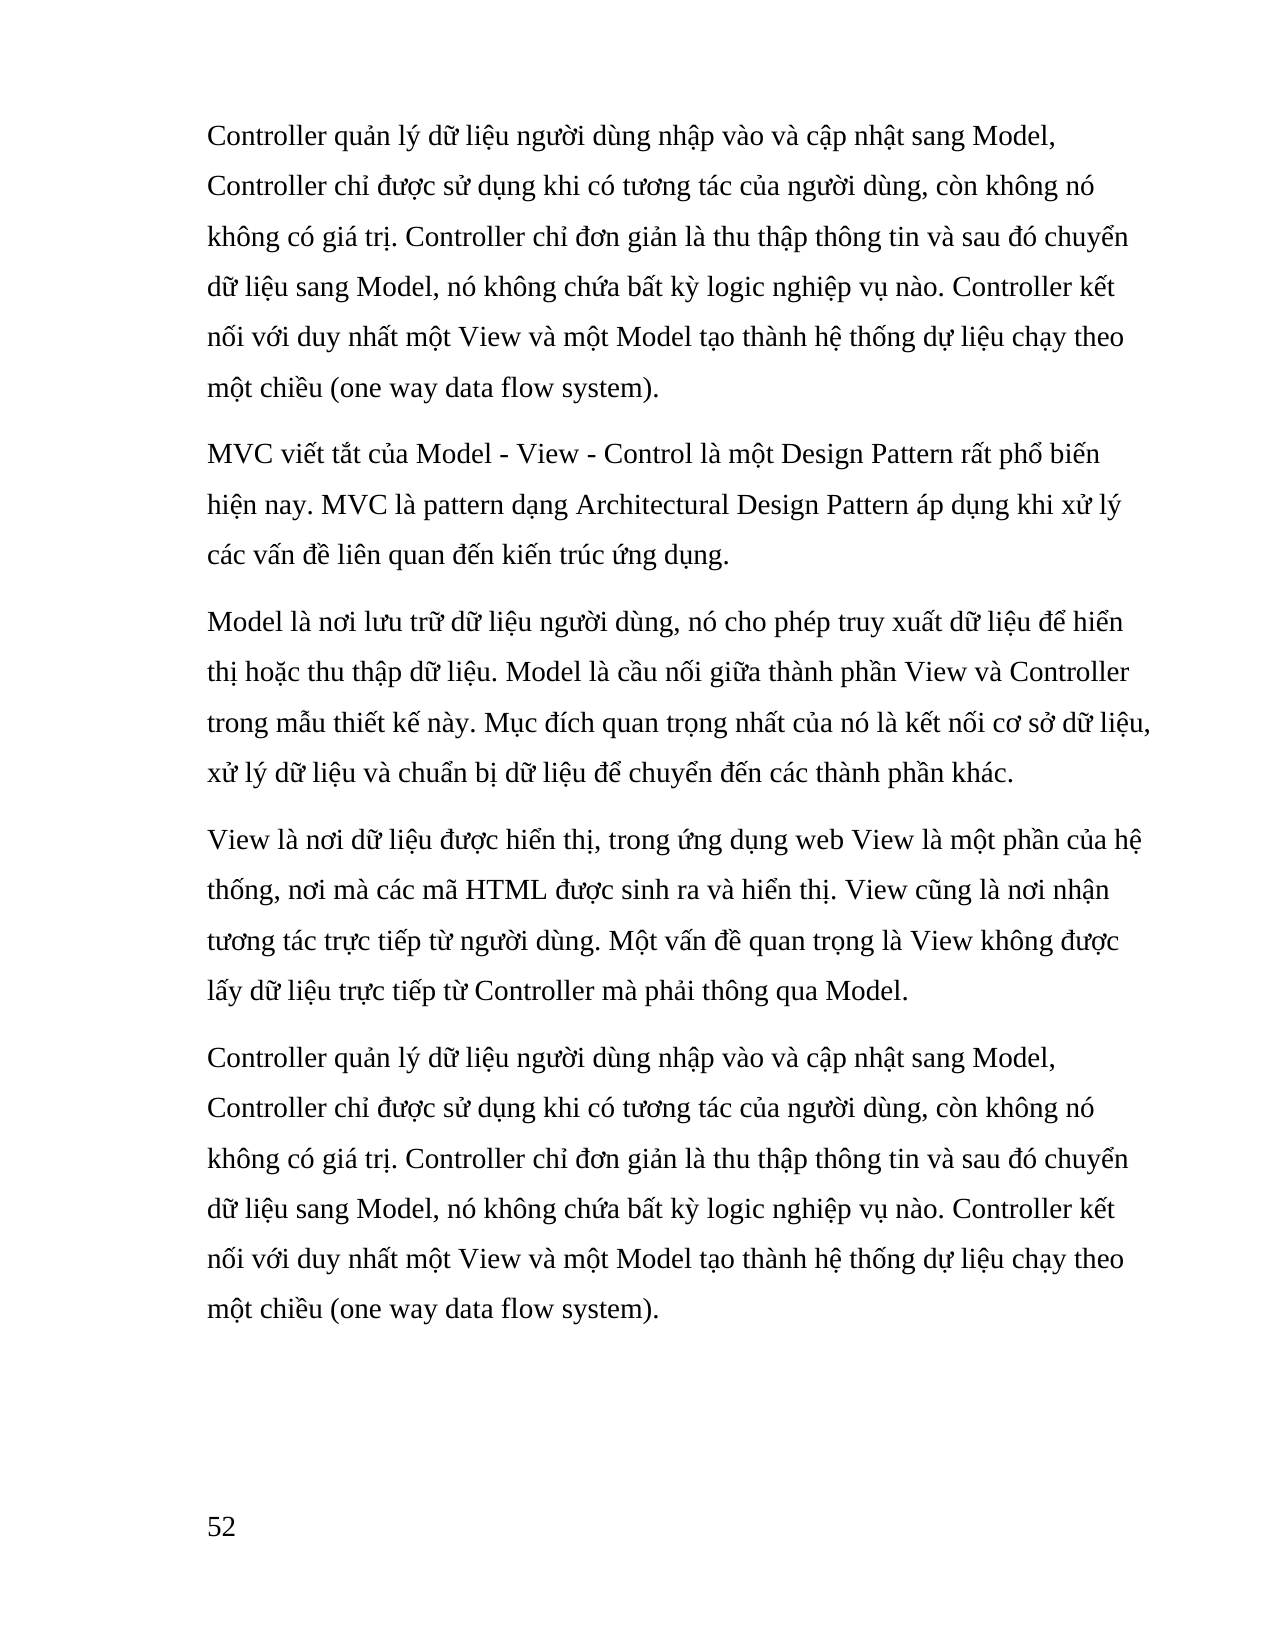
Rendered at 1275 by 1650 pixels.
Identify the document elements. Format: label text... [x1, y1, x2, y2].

text Controller quản lý dữ liệu người dùng nhập vào và cập nhật sang Model, Controller chỉ được sử dụng khi có tương tác của người dùng, còn không nó không có giá trị. Controller chỉ đơn giản là thu thập thông tin và sau đó chuyển dữ liệu sang Model, nó không chứa bất kỳ logic nghiệp vụ nào. Controller kết nối với duy nhất một View và một Model tạo thành hệ thống dự liệu chạy theo một chiều (one way data flow system). [207, 118, 1157, 403]
text MVC viết tắt của Model - View - Control là một Design Pattern rất phổ biến hiện nay. MVC là pattern dạng Architectural Design Pattern áp dụng khi xử lý các vấn đề liên quan đến kiến trúc ứng dụng. [207, 437, 1157, 571]
text Controller quản lý dữ liệu người dùng nhập vào và cập nhật sang Model, Controller chỉ được sử dụng khi có tương tác của người dùng, còn không nó không có giá trị. Controller chỉ đơn giản là thu thập thông tin và sau đó chuyển dữ liệu sang Model, nó không chứa bất kỳ logic nghiệp vụ nào. Controller kết nối với duy nhất một View và một Model tạo thành hệ thống dự liệu chạy theo một chiều (one way data flow system). [207, 1040, 1157, 1325]
text View là nơi dữ liệu được hiển thị, trong ứng dụng web View là một phần của hệ thống, nơi mà các mã HTML được sinh ra và hiển thị. View cũng là nơi nhận tương tác trực tiếp từ người dùng. Một vấn đề quan trọng là View không được lấy dữ liệu trực tiếp từ Controller mà phải thông qua Model. [207, 822, 1157, 1007]
text Model là nơi lưu trữ dữ liệu người dùng, nó cho phép truy xuất dữ liệu để hiển thị hoặc thu thập dữ liệu. Model là cầu nối giữa thành phần View và Controller trong mẫu thiết kế này. Mục đích quan trọng nhất của nó là kết nối cơ sở dữ liệu, xử lý dữ liệu và chuẩn bị dữ liệu để chuyển đến các thành phần khác. [207, 604, 1157, 789]
